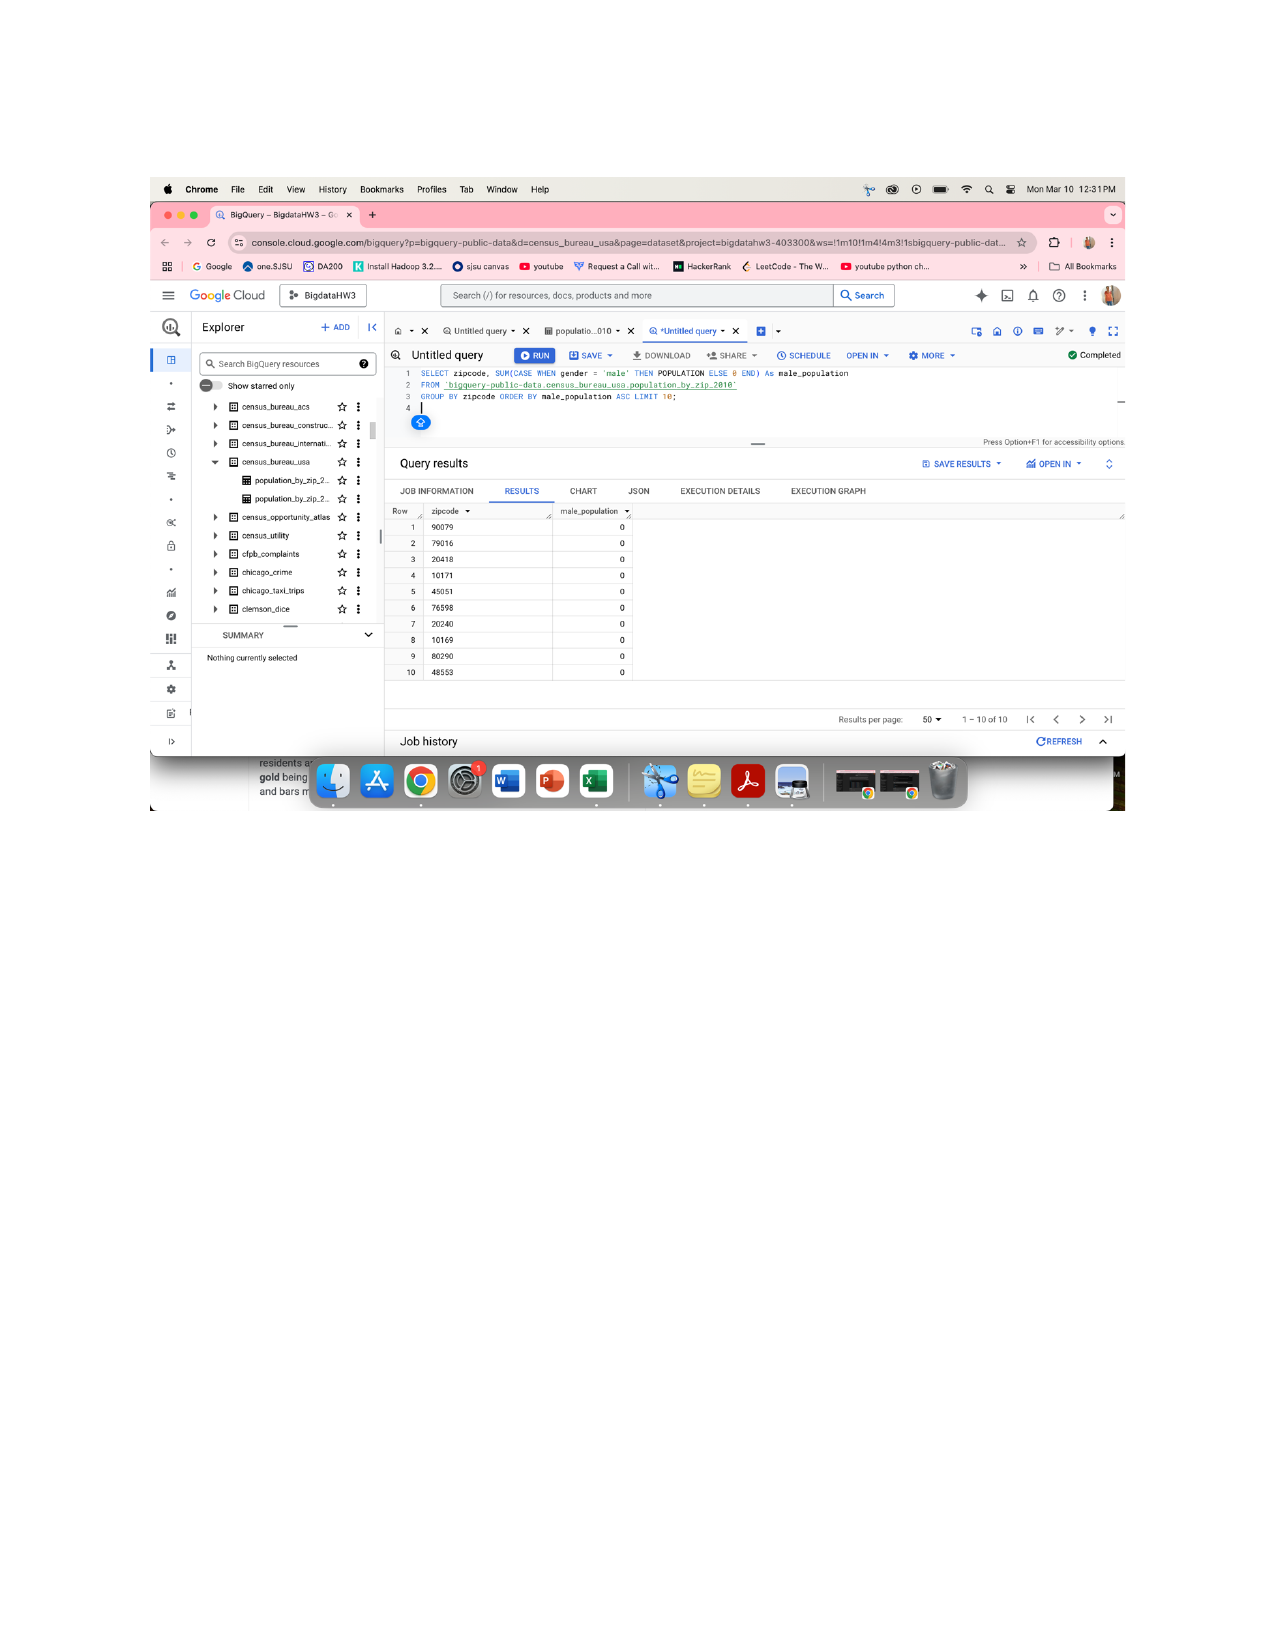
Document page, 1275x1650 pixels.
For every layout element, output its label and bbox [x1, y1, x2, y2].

picture [150, 177, 1125, 811]
